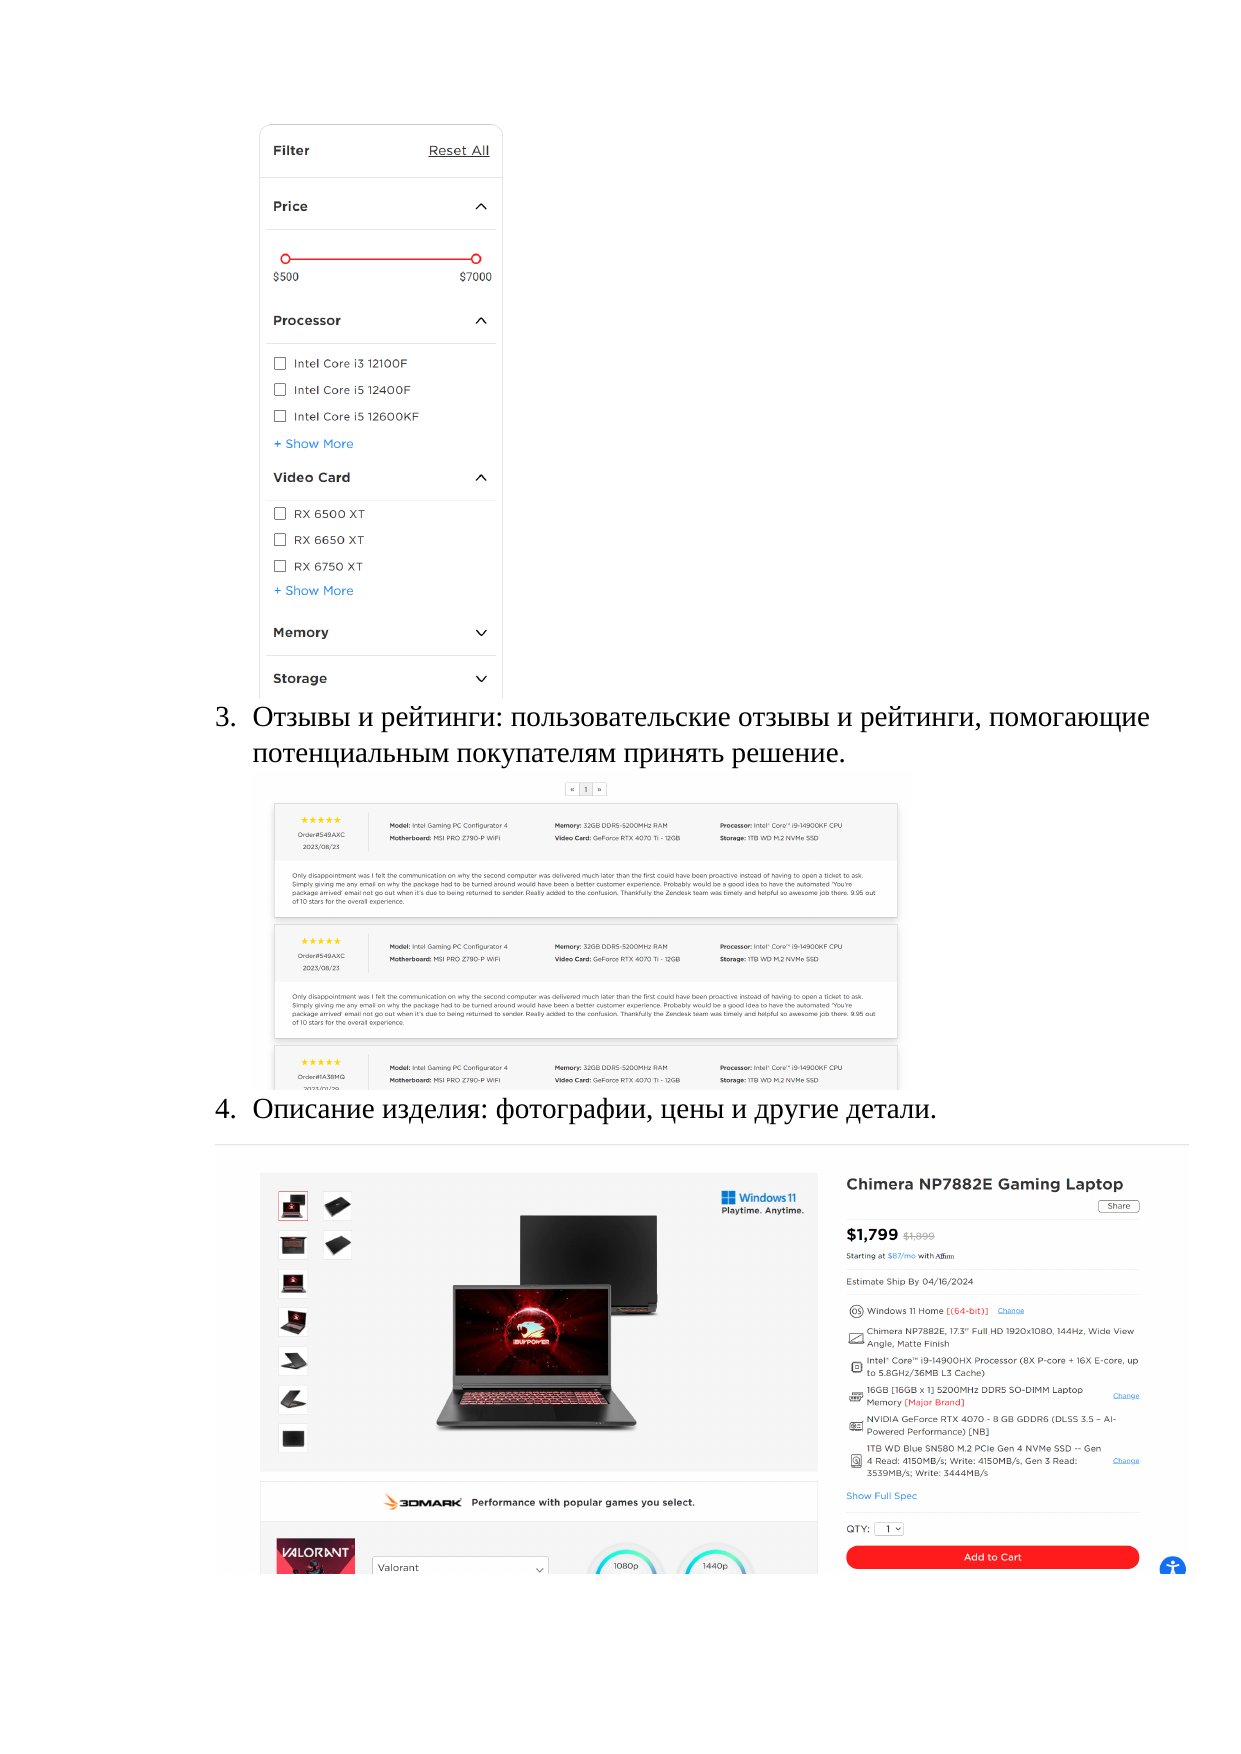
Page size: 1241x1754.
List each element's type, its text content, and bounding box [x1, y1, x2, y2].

picture [252, 118, 507, 698]
list Описание изделия: фотографии, цены и другие детали. [215, 1092, 1152, 1125]
list Отзывы и рейтинги: пользовательские отзывы и рейтинги, помогающие потенциальным покупателям принять решение. [215, 699, 1152, 769]
picture [252, 771, 910, 1090]
picture [214, 1144, 1190, 1574]
